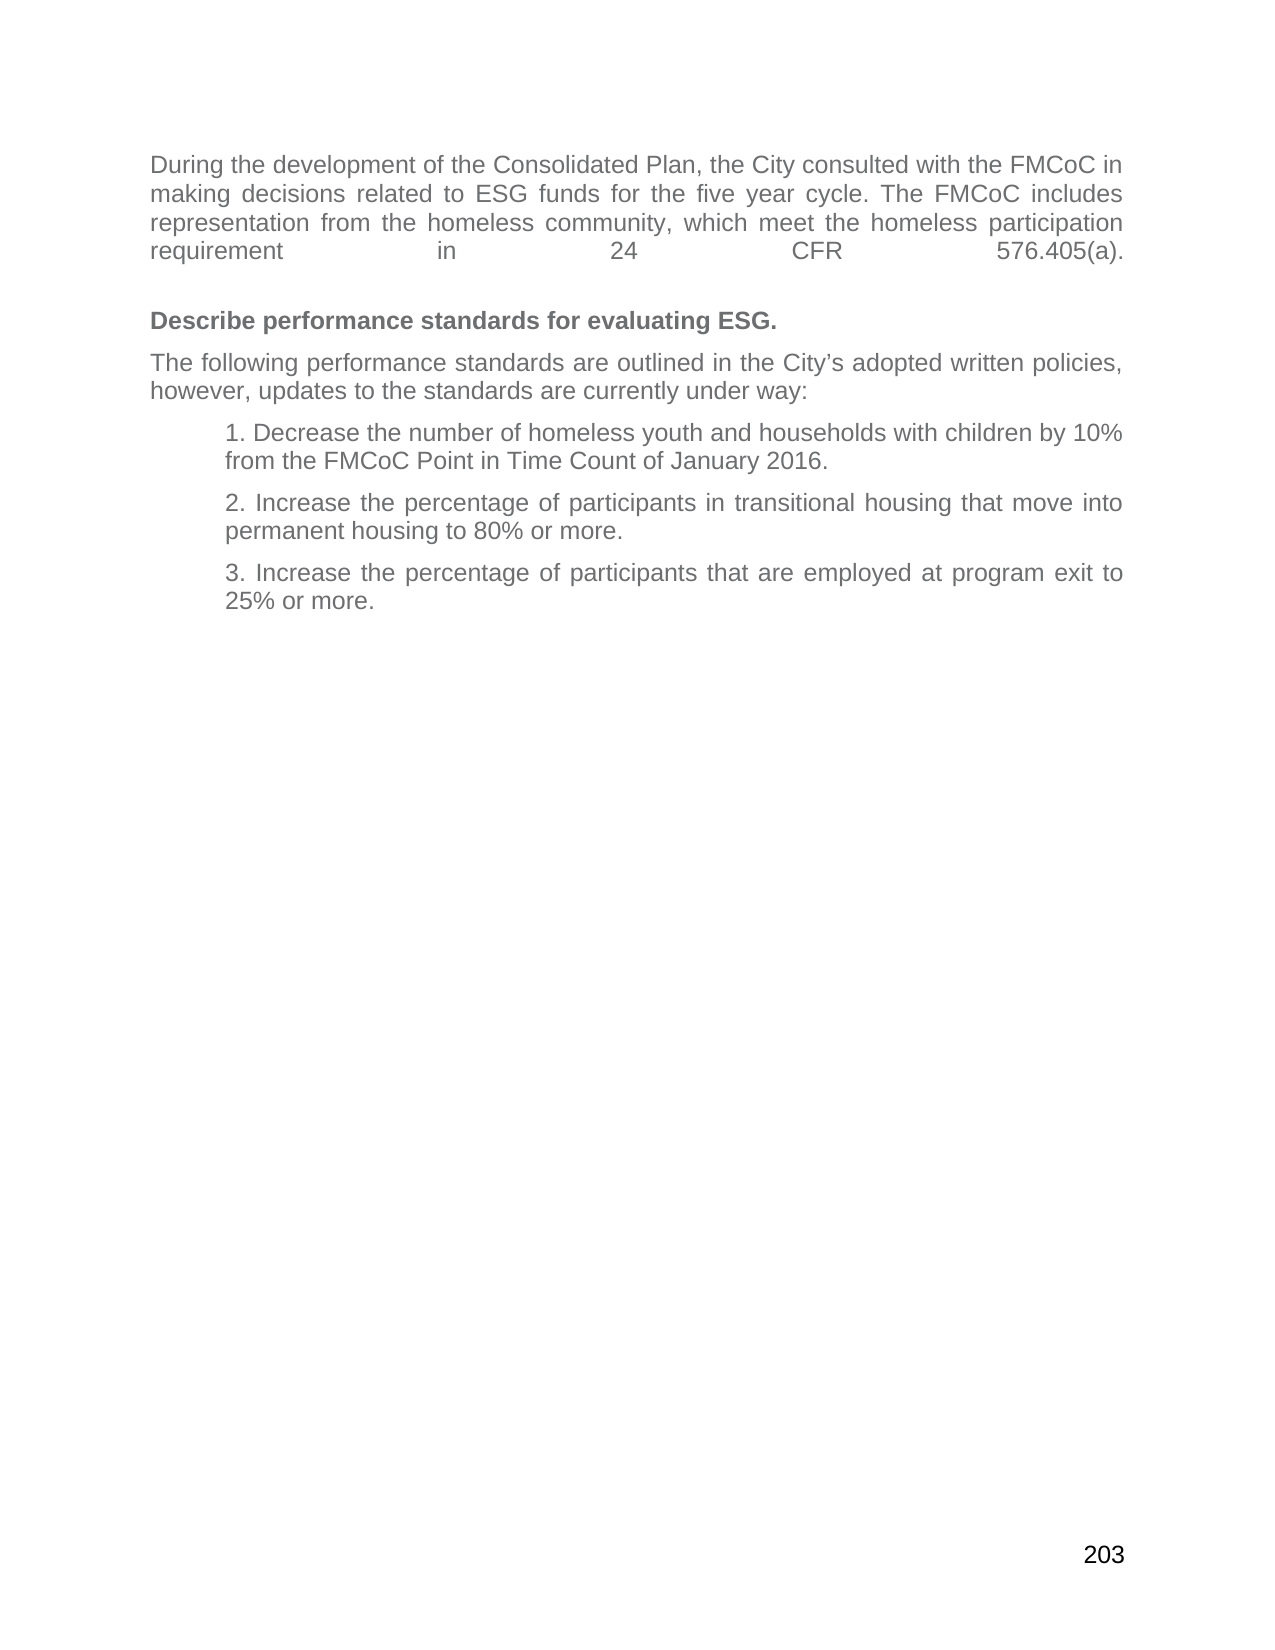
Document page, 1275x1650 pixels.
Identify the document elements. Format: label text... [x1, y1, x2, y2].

text 2. Increase the percentage of participants in transitional housing that move into permanent housing to 80% or more. [225, 487, 1125, 545]
text Describe performance standards for evaluating ESG. [150, 306, 1125, 335]
text 1. Decrease the number of homeless youth and households with children by 10% from the FMCoC Point in Time Count of January 2016. [225, 417, 1125, 475]
text 3. Increase the percentage of participants that are employed at program exit to 25% or more. [225, 557, 1125, 615]
text The following performance standards are outlined in the City’s adopted written policies, however, updates to the standards are currently under way: [150, 347, 1125, 405]
text During the development of the Consolidated Plan, the City consulted with the FMCoC in making decisions related to ESG funds for the five year cycle. The FMCoC includes representation from the homeless community, which meet the homeless participation requirement in 24 CFR 576.405(a). [150, 150, 1125, 294]
